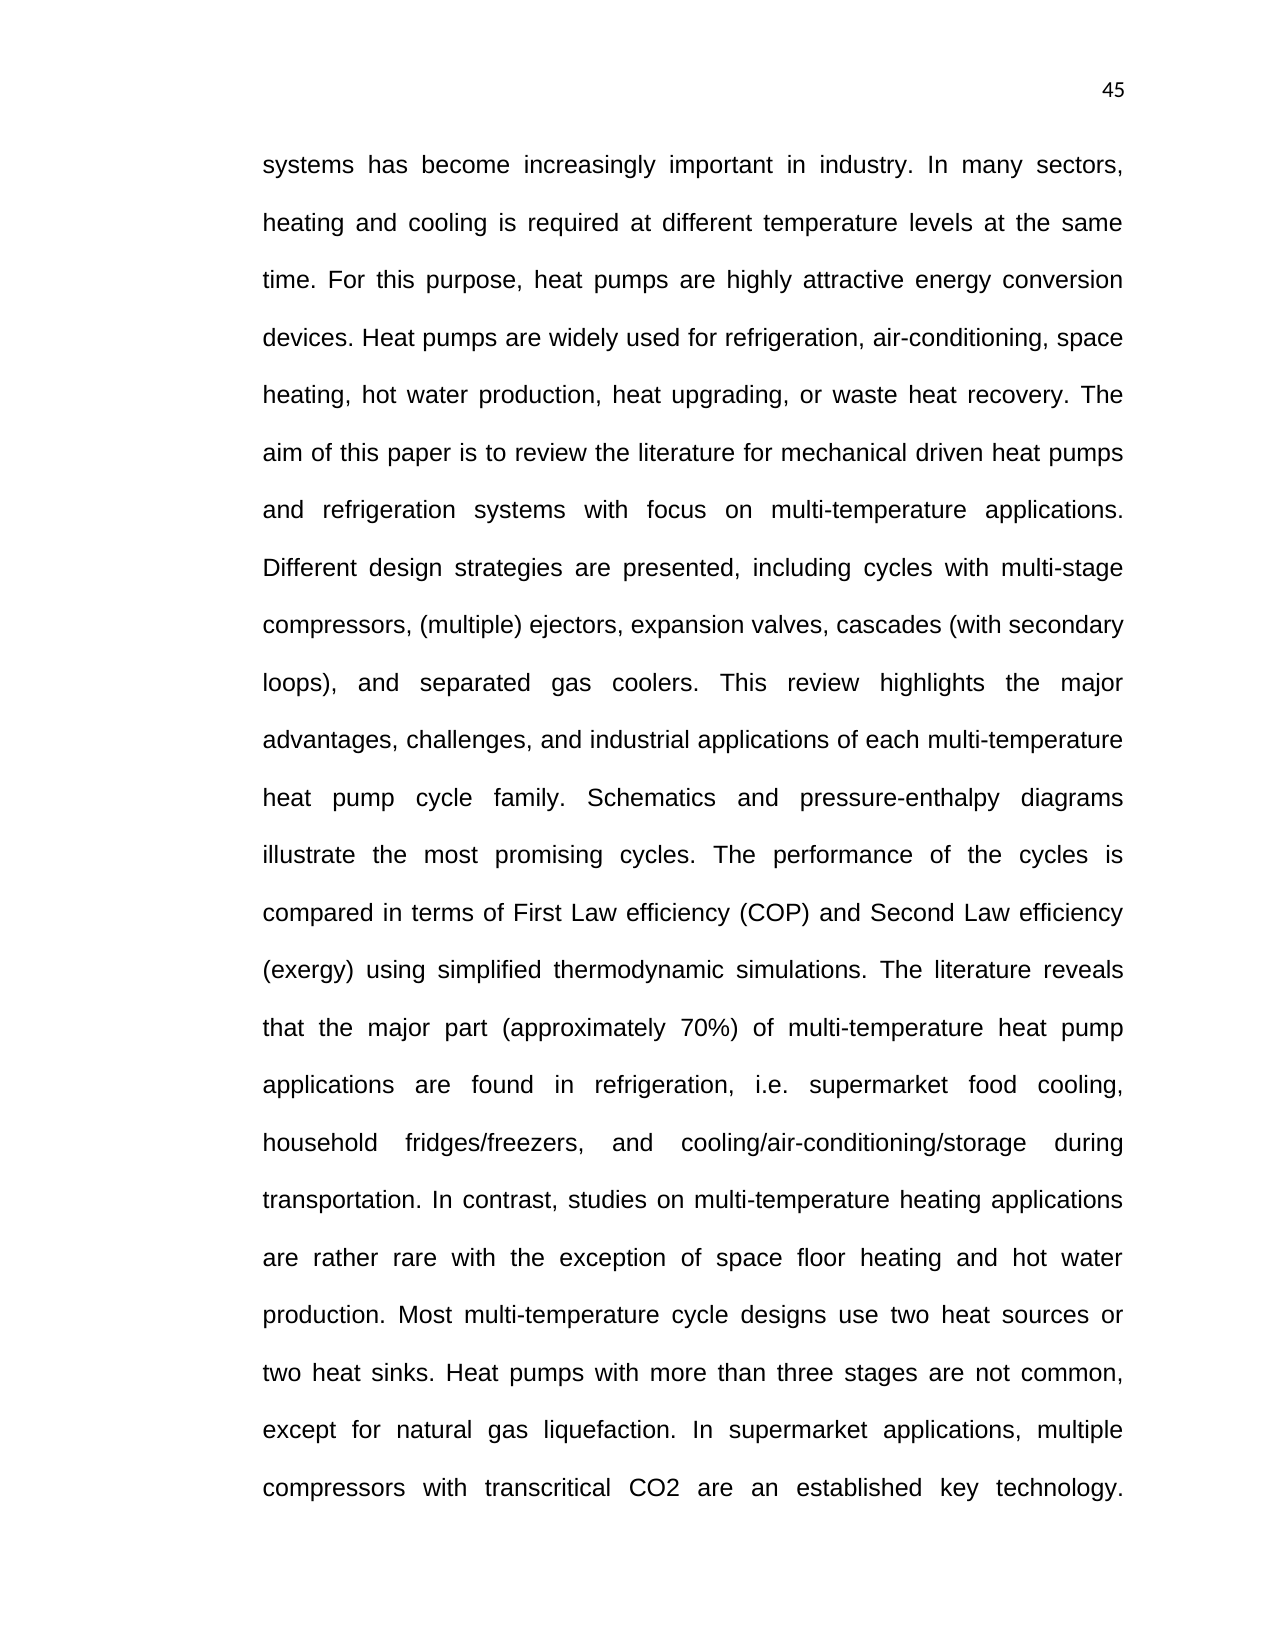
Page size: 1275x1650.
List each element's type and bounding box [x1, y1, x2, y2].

text [262, 150, 1125, 1501]
